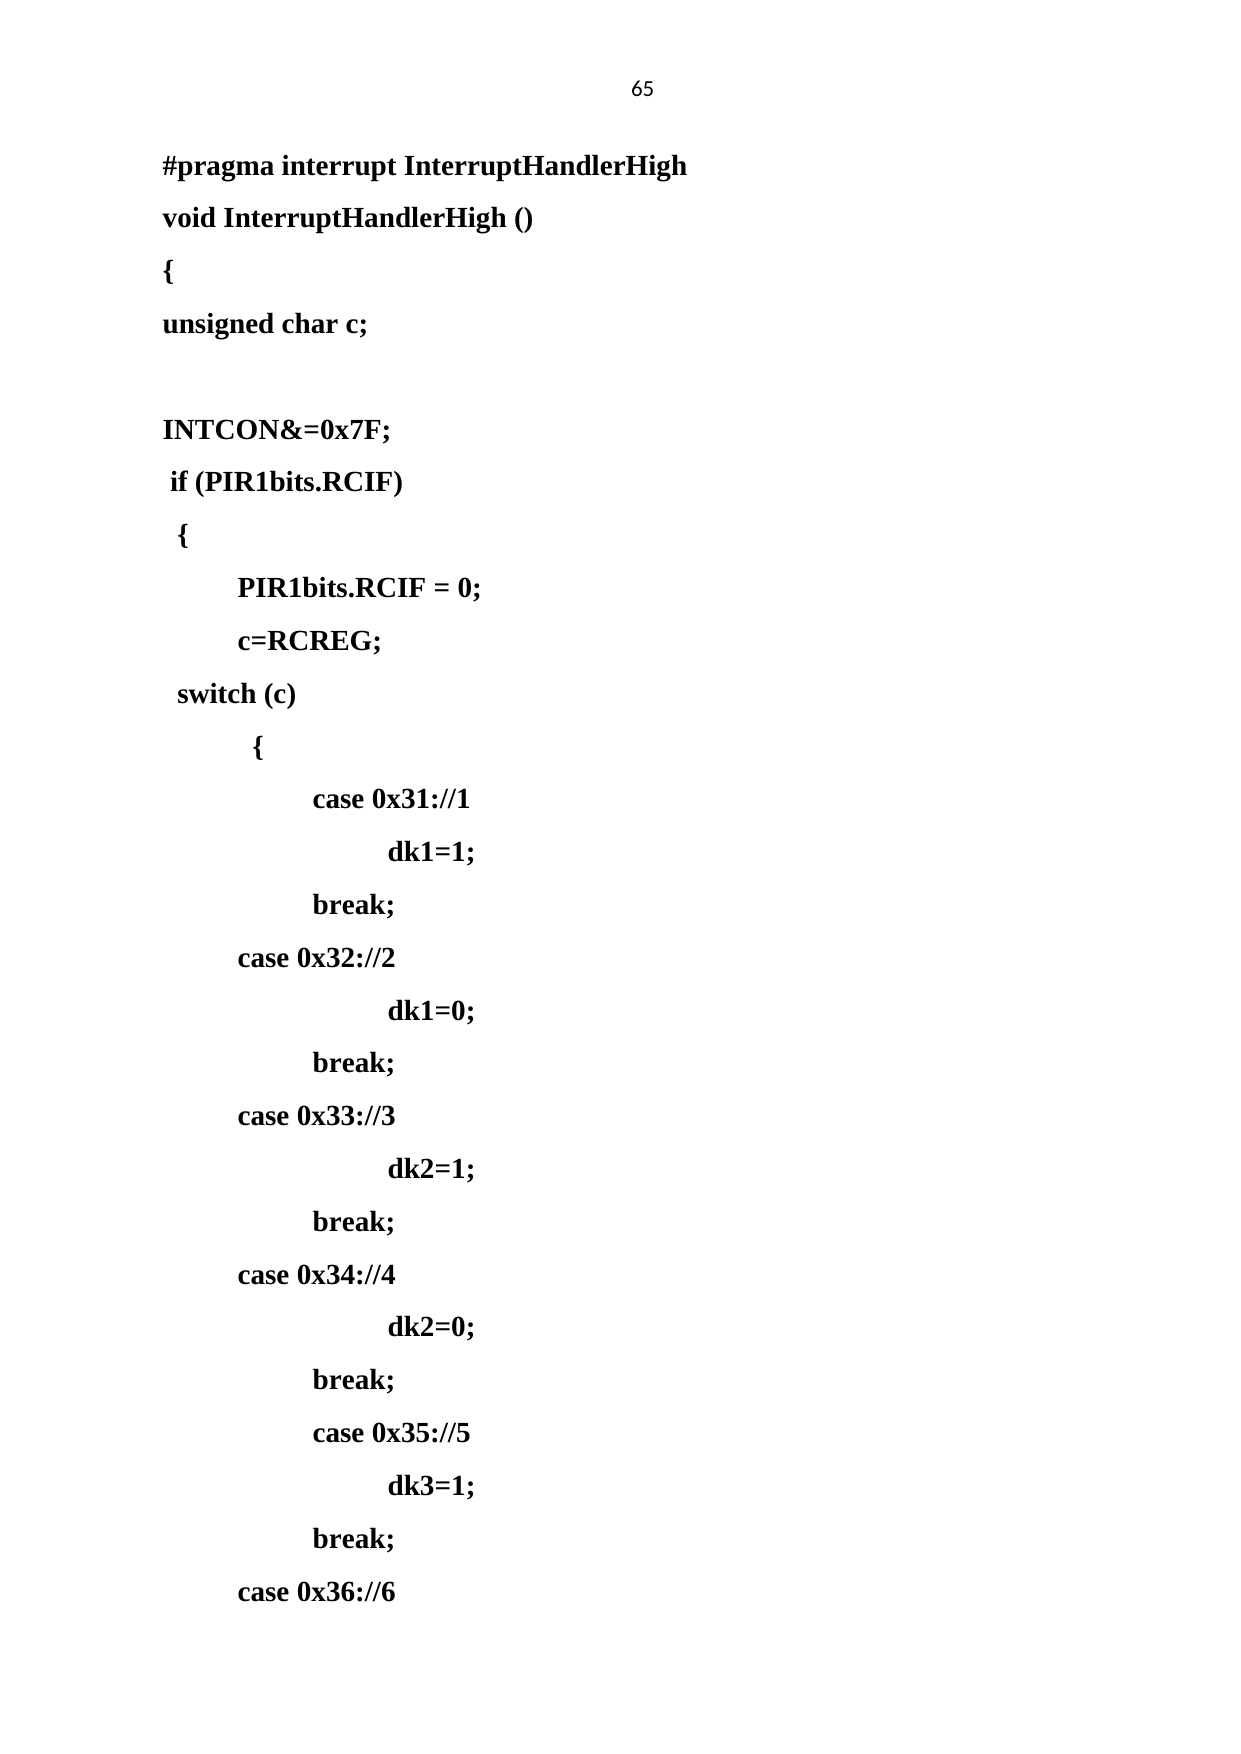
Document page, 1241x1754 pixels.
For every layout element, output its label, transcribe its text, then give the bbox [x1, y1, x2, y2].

text case 0x36://6 [162, 1574, 1122, 1607]
text switch (c) [162, 676, 1122, 709]
text case 0x33://3 [162, 1098, 1122, 1132]
text void InterruptHandlerHigh () [162, 201, 1122, 234]
text case 0x35://5 [162, 1415, 1122, 1449]
text INTCON&=0x7F; [162, 412, 1122, 445]
text break; [162, 887, 1122, 921]
text dk2=1; [162, 1151, 1122, 1185]
text break; [162, 1204, 1122, 1237]
text unsigned char c; [162, 306, 1122, 340]
text { [162, 253, 1122, 287]
text break; [162, 1046, 1122, 1079]
text PIR1bits.RCIF = 0; [162, 570, 1122, 604]
text { [162, 517, 1122, 551]
text dk2=0; [162, 1309, 1122, 1343]
text #pragma interrupt InterruptHandlerHigh [162, 148, 1122, 181]
text dk1=0; [162, 993, 1122, 1026]
text c=RCREG; [162, 623, 1122, 657]
text break; [162, 1521, 1122, 1554]
text case 0x31://1 [162, 781, 1122, 815]
text dk3=1; [162, 1468, 1122, 1502]
text if (PIR1bits.RCIF) [162, 464, 1122, 498]
text break; [162, 1362, 1122, 1396]
text case 0x34://4 [162, 1257, 1122, 1290]
text case 0x32://2 [162, 940, 1122, 973]
text { [162, 729, 1122, 762]
text dk1=1; [162, 834, 1122, 868]
